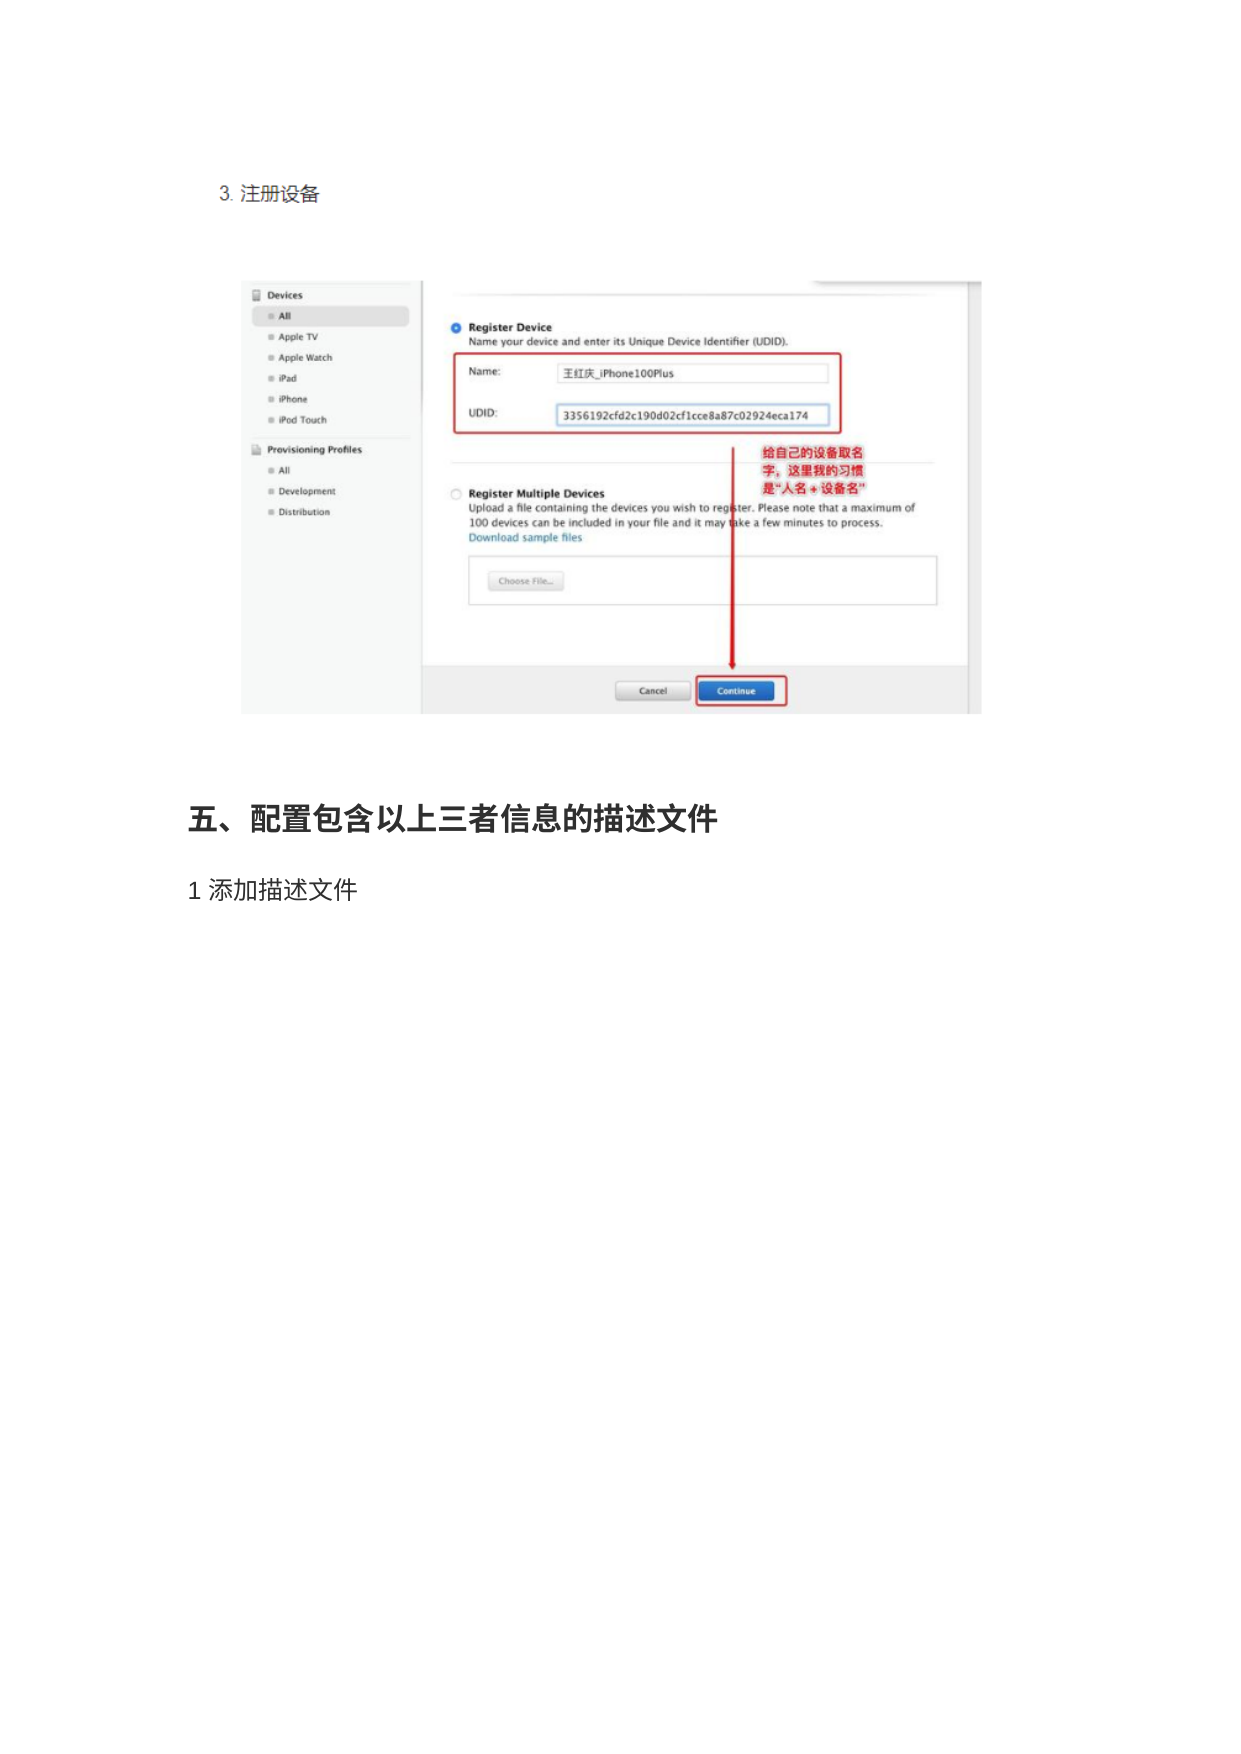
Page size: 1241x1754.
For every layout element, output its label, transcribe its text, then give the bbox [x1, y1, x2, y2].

subtitle 五、配置包含以上三者信息的描述文件 [187, 786, 1053, 851]
picture [187, 162, 1052, 745]
text 1 添加描述文件 [187, 874, 1053, 907]
